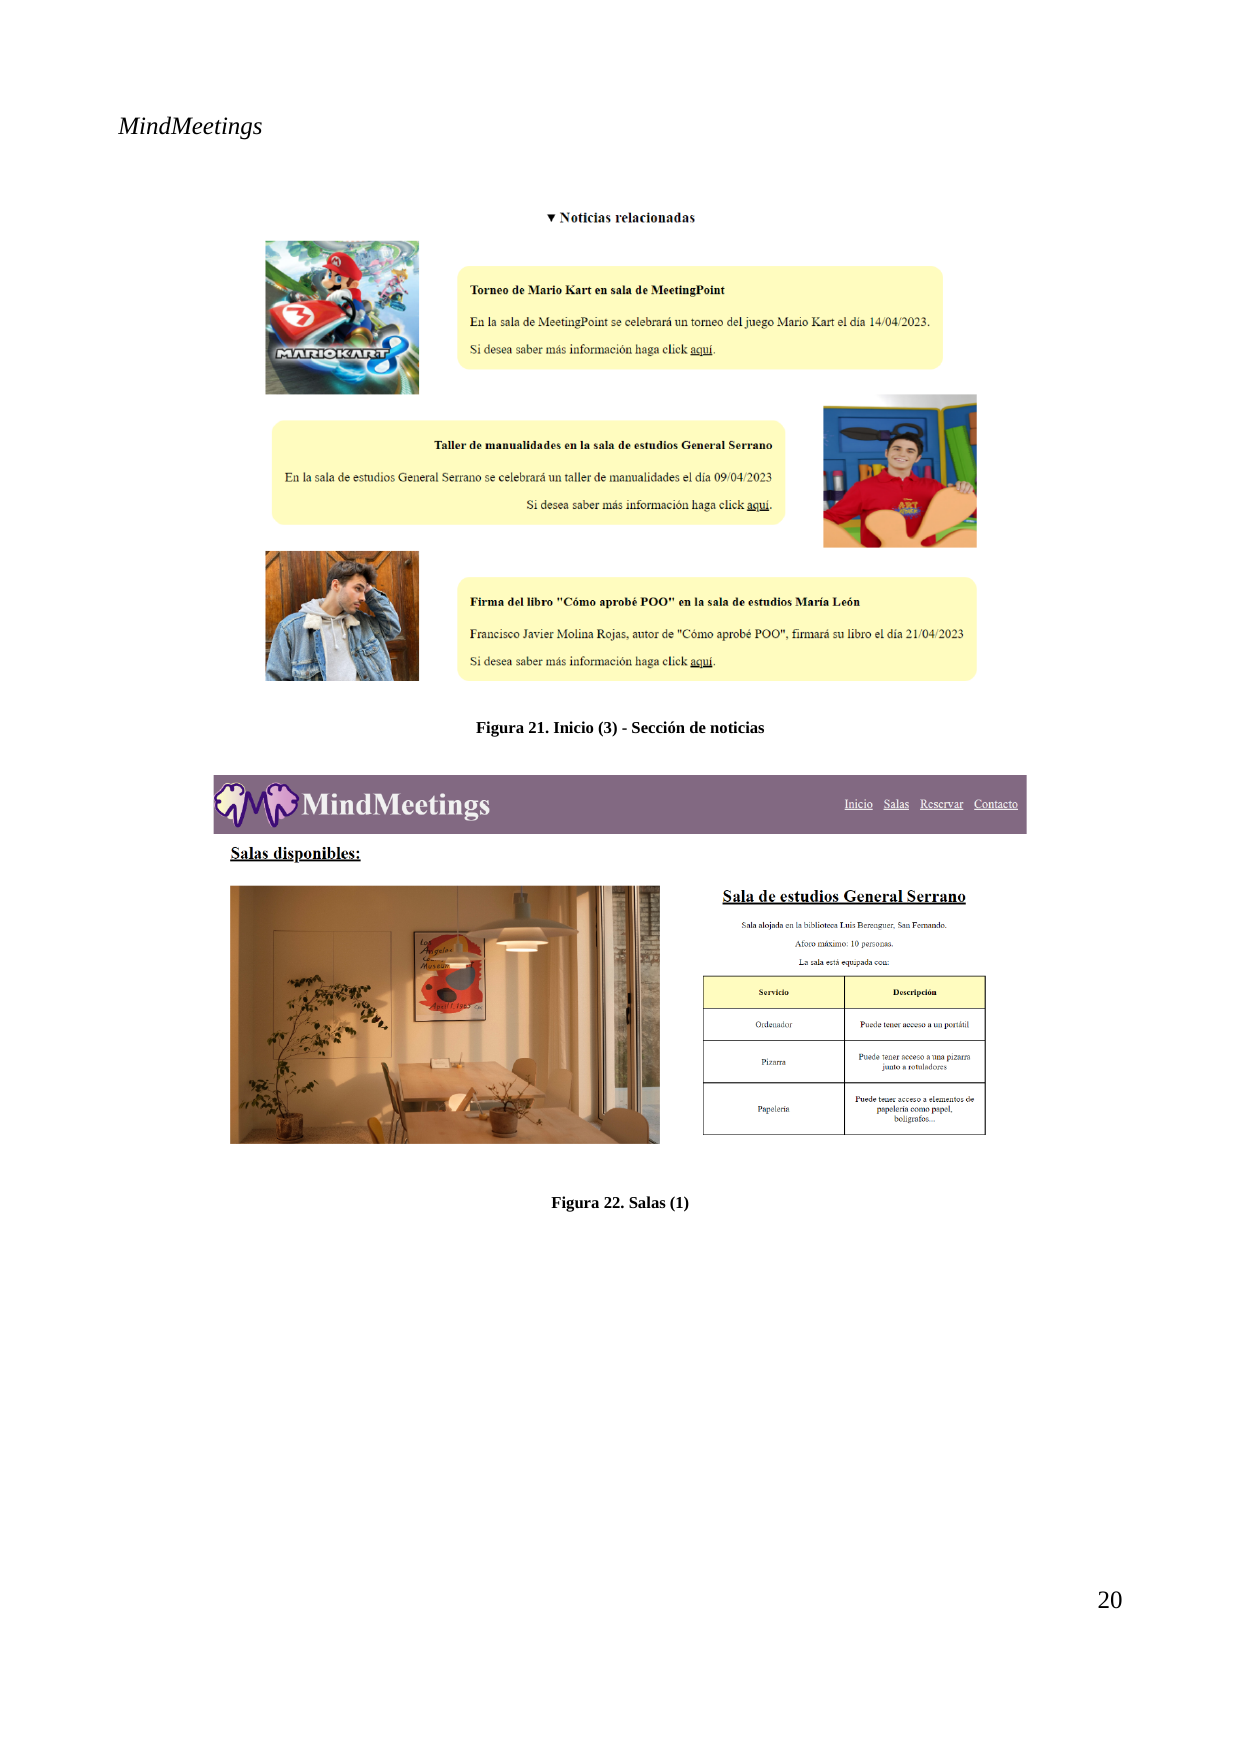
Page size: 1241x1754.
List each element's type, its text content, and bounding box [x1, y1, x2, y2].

picture [260, 206, 980, 681]
picture [213, 775, 1027, 1156]
